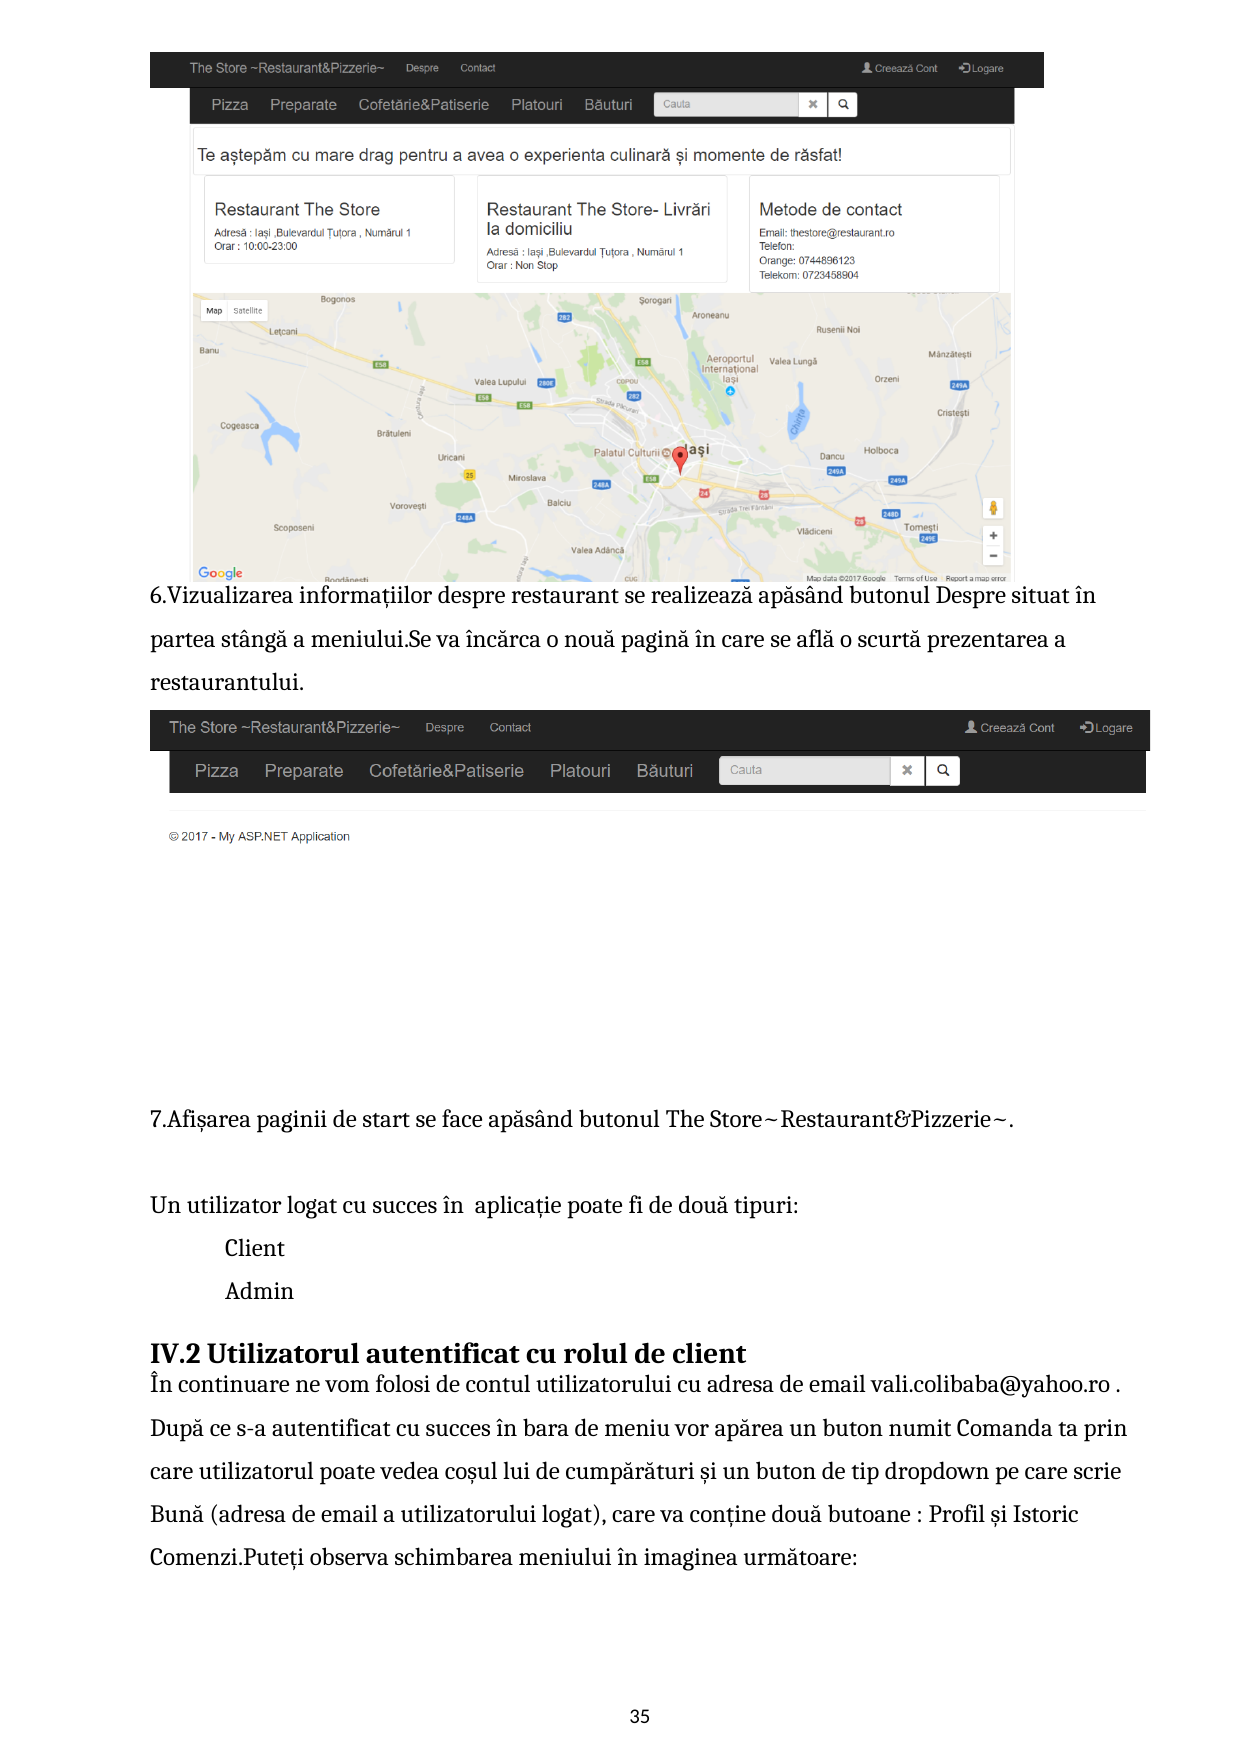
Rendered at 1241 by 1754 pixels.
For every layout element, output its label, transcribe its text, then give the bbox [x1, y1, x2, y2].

list Client [225, 1234, 1129, 1263]
text După ce s-a autentificat cu succes în bara de meniu vor apărea un buton numit Comanda ta prin care utilizatorul poate vedea coșul lui de cumpărături și un buton de tip dropdown pe care scrie Bună (adresa de email a utilizatorului logat), care va conține două butoane : Profil și Istoric Comenzi.Puteți observa schimbarea meniului în imaginea următoare: [150, 1413, 1129, 1572]
text În continuare ne vom folosi de contul utilizatorului cu adresa de email vali.colibaba@yahoo.ro . [150, 1370, 1129, 1399]
subtitle IV.2 Utilizatorul autentificat cu rolul de client [150, 1337, 1129, 1370]
text Un utilizator logat cu succes în aplicație poate fi de două tipuri: [150, 1191, 1129, 1219]
list Admin [225, 1277, 1129, 1306]
picture [150, 710, 1150, 1105]
text 6.Vizualizarea informațiilor despre restaurant se realizează apăsând butonul Despre situat în partea stângă a meniului.Se va încărca o nouă pagină în care se află o scurtă prezentarea a restaurantului. [150, 581, 1129, 696]
picture [150, 52, 1044, 582]
text 7.Afișarea paginii de start se face apăsând butonul The Store~Restaurant&Pizzerie~. [150, 1105, 1129, 1133]
